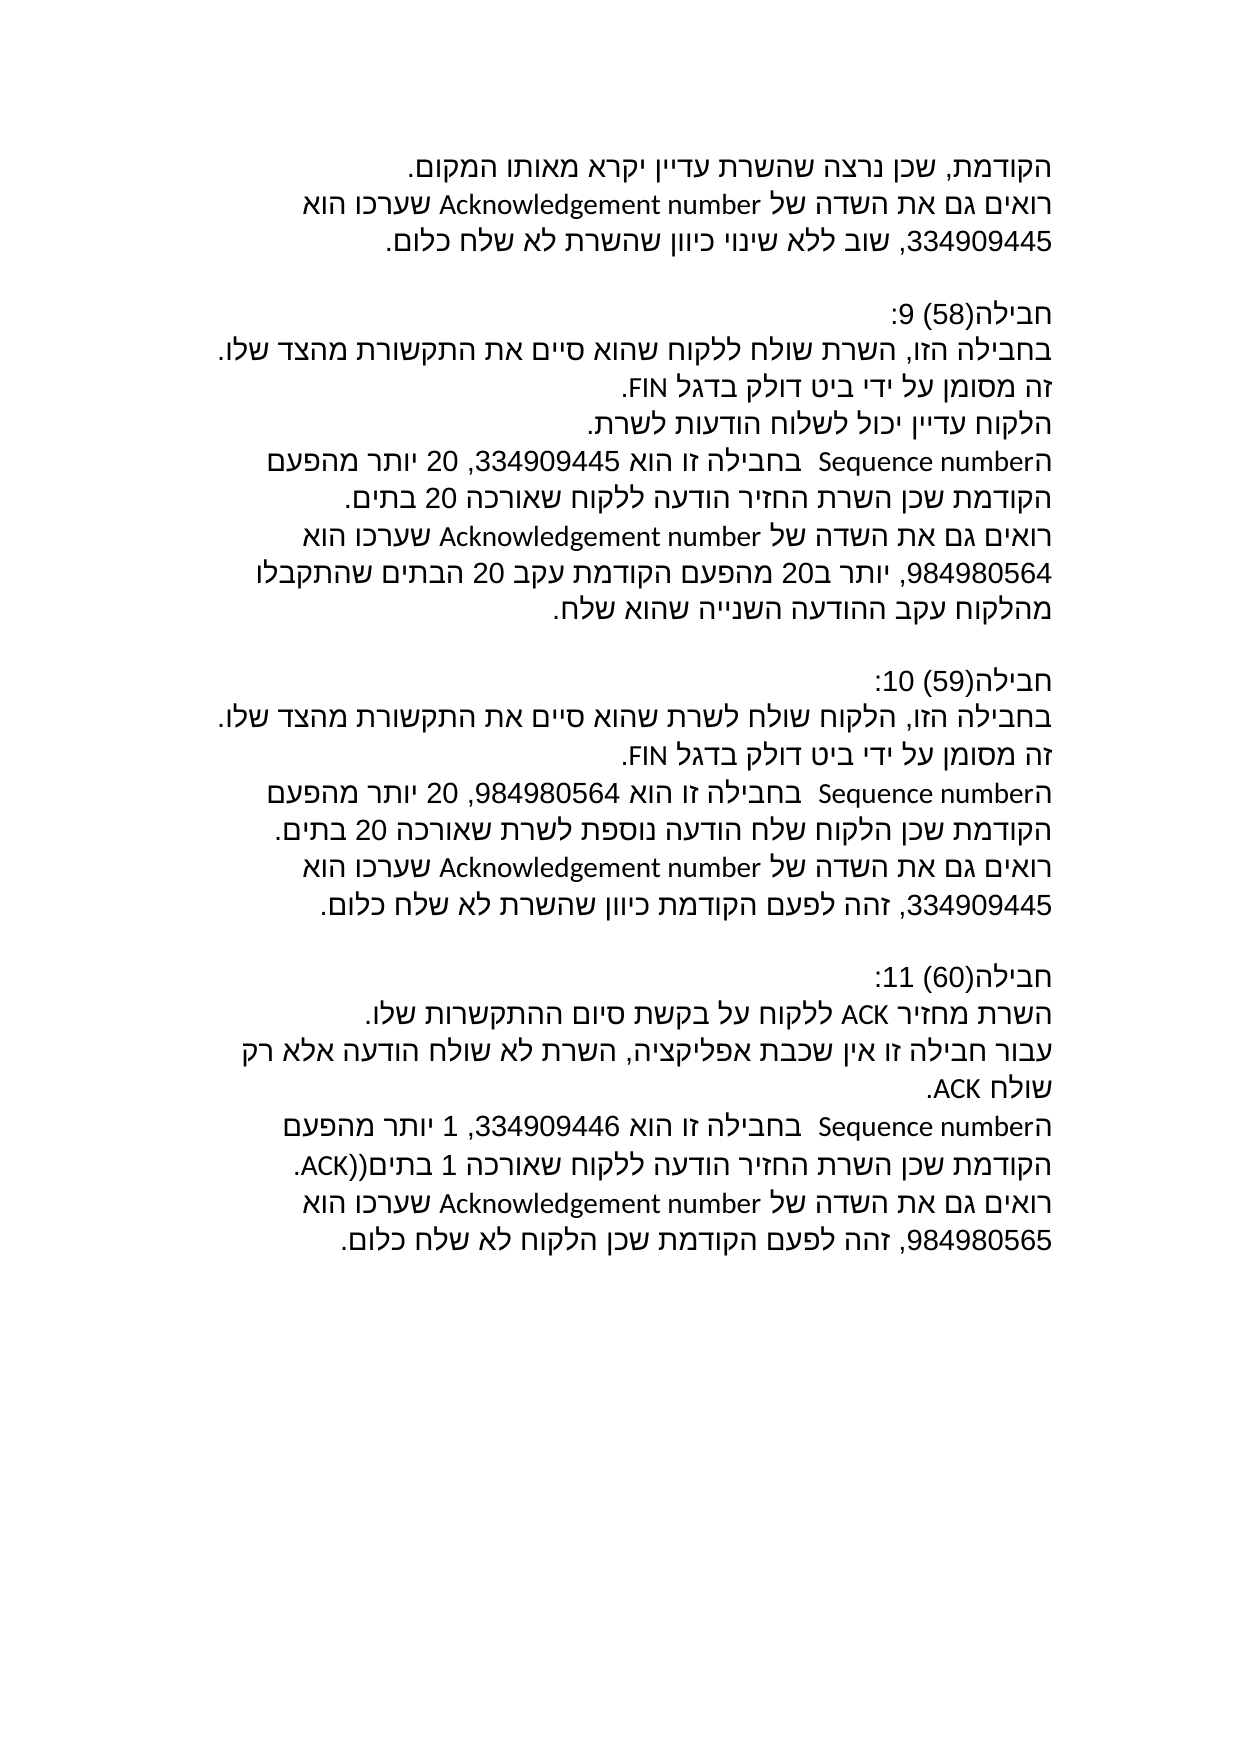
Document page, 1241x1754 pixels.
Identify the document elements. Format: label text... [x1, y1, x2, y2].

text הלקוח מחזיר לשרת הודעת ACK. הSequence number בחבילה זו הוא 984980544, שינוי של 20 יותר מההודעה הקודמת שהלקוח שלח, וזהה ל Acknowledgement number מהחבילה הקודמת שהשרת שלח ללקוח. רואים גם את השדה של Acknowledgement number שערכו הוא 334909445, שוב שינוי של 20 יותר מההודעה הקודמת שהלקוח שלח, וזהה ל Sequence number של החבילה הקודמת שהשרת שלח(שכן אנו מעלים ב20 בתים את המקום ממנו אנו אומרים לצד השני להתחיל לקרוא, וקיבלנו גם עוד 20 מהשרת חזרה). חבילה (57) 8: זוהי החבילה השנייה שהלקוח שולח לשרת(""206821258, 319024600). גודל החבילה הוא שוב 20 בתים. הSequence number בחבילה זו הוא 984980544, ללא שינוי מההודעה הקודמת, שכן נרצה שהשרת עדיין יקרא מאותו המקום. רואים גם את השדה של Acknowledgement number שערכו הוא 334909445, שוב ללא שינוי כיוון שהשרת לא שלח כלום. חבילה(58) 9: בחבילה הזו, השרת שולח ללקוח שהוא סיים את התקשורת מהצד שלו. זה מסומן על ידי ביט דולק בדגל FIN. הלקוח עדיין יכול לשלוח הודעות לשרת. הSequence number בחבילה זו הוא 334909445, 20 יותר מהפעם הקודמת שכן השרת החזיר הודעה ללקוח שאורכה 20 בתים. רואים גם את השדה של Acknowledgement number שערכו הוא 984980564, יותר ב20 מהפעם הקודמת עקב 20 הבתים שהתקבלו מהלקוח עקב ההודעה השנייה שהוא שלח. חבילה(59) 10: בחבילה הזו, הלקוח שולח לשרת שהוא סיים את התקשורת מהצד שלו. זה מסומן על ידי ביט דולק בדגל FIN. הSequence number בחבילה זו הוא 984980564, 20 יותר מהפעם הקודמת שכן הלקוח שלח הודעה נוספת לשרת שאורכה 20 בתים. רואים גם את השדה של Acknowledgement number שערכו הוא 334909445, זהה לפעם הקודמת כיוון שהשרת לא שלח כלום. חבילה(60) 11: השרת מחזיר ACK ללקוח על בקשת סיום ההתקשרות שלו. עבור חבילה זו אין שכבת אפליקציה, השרת לא שולח הודעה אלא רק שולח ACK. הSequence number בחבילה זו הוא 334909446, 1 יותר מהפעם הקודמת שכן השרת החזיר הודעה ללקוח שאורכה 1 בתים((ACK. רואים גם את השדה של Acknowledgement number שערכו הוא 984980565, זהה לפעם הקודמת שכן הלקוח לא שלח כלום. [187, 150, 1053, 1257]
